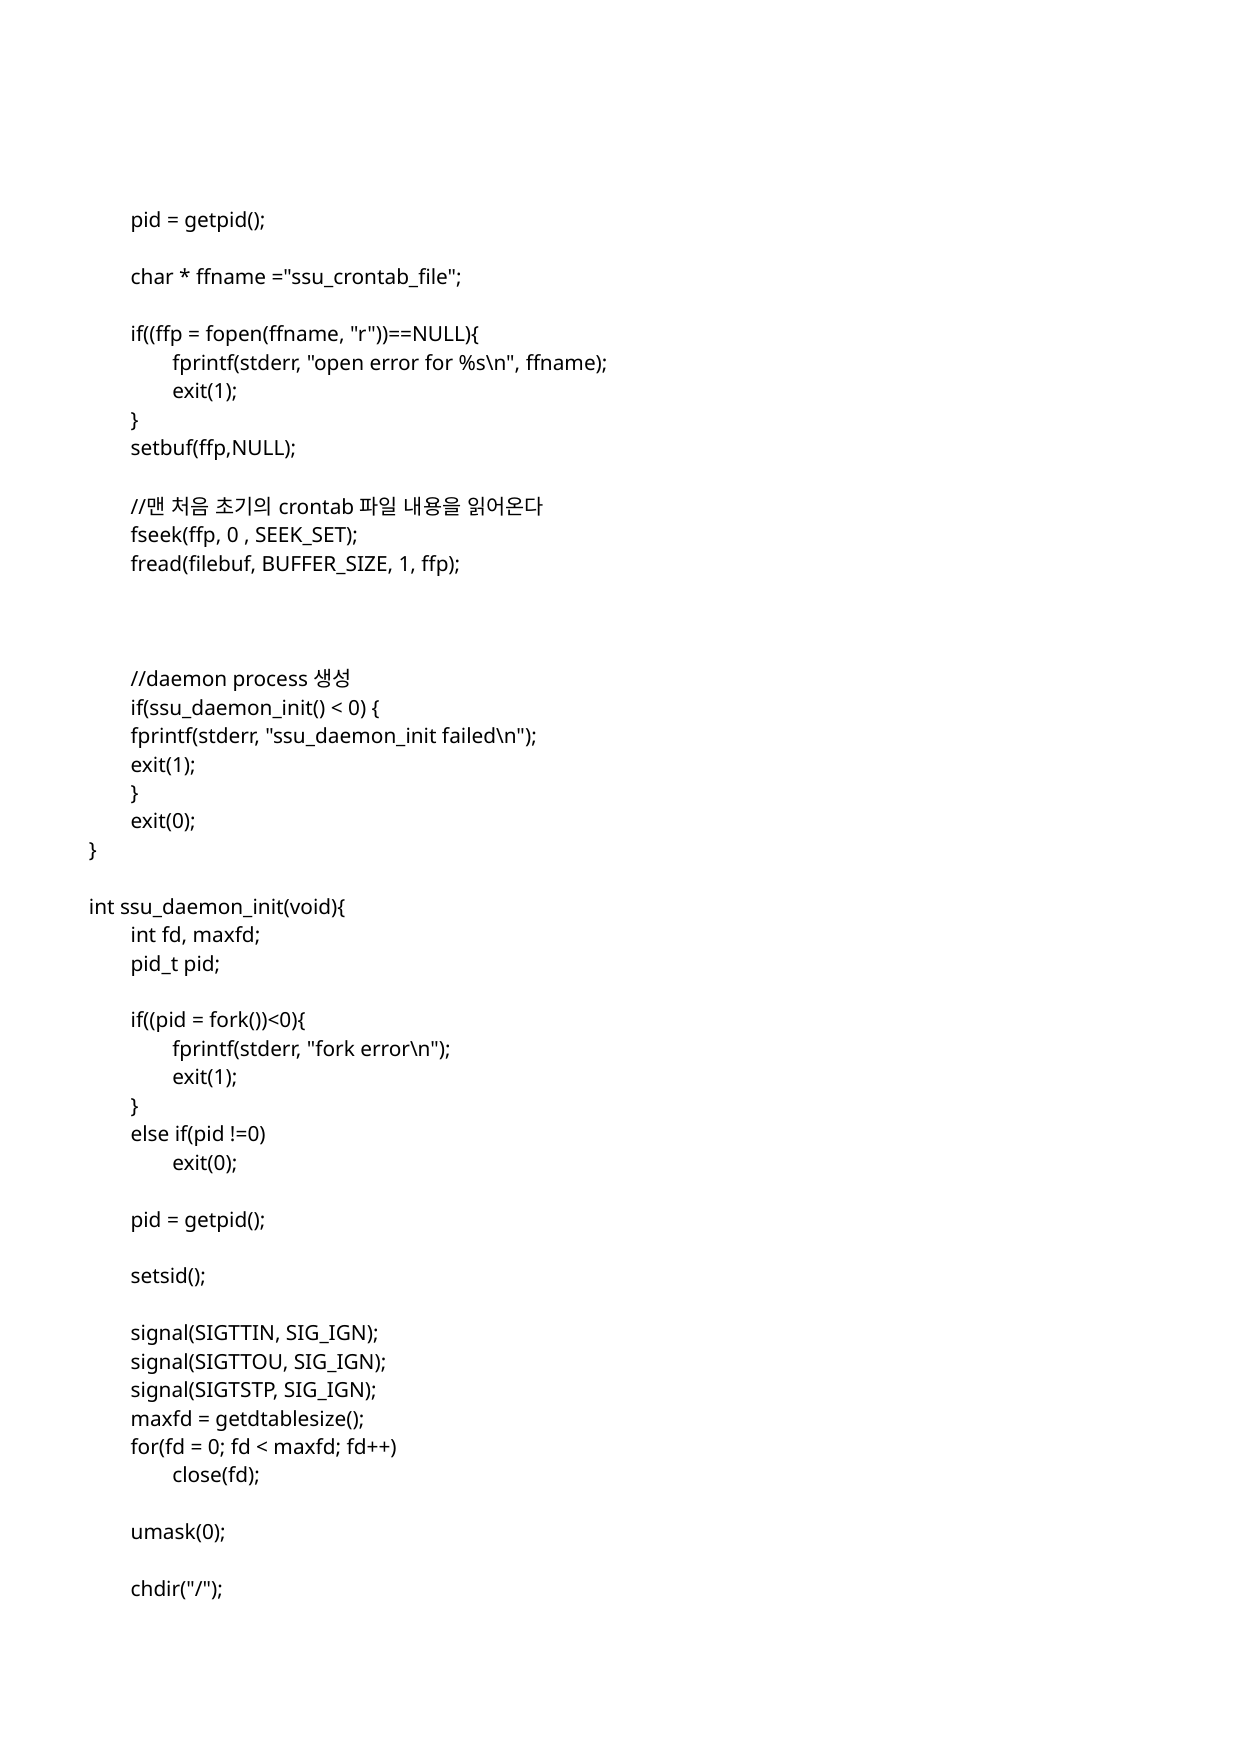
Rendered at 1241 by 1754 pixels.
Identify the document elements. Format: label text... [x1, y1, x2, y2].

text close(fd); [89, 1461, 1152, 1489]
text setsid(); [89, 1262, 1152, 1290]
text char * ffname ="ssu_crontab_file"; [89, 262, 1152, 291]
text pid_t pid; [89, 949, 1152, 977]
text fprintf(stderr, "open error for %s\n", ffname); [89, 348, 1152, 376]
text exit(0); [89, 1148, 1152, 1176]
text if(ssu_daemon_init() < 0) { [89, 693, 1152, 721]
text exit(0); [89, 807, 1152, 835]
text chdir("/"); [89, 1574, 1152, 1603]
text setbuf(ffp,NULL); [89, 433, 1152, 462]
text } [89, 405, 1152, 433]
text exit(1); [89, 1062, 1152, 1091]
text signal(SIGTTIN, SIG_IGN); [89, 1318, 1152, 1347]
text } [89, 1091, 1152, 1119]
text pid = getpid(); [89, 206, 1152, 234]
text //daemon process 생성 [89, 662, 1152, 693]
text umask(0); [89, 1517, 1152, 1546]
text exit(1); [89, 750, 1152, 778]
text signal(SIGTTOU, SIG_IGN); [89, 1347, 1152, 1375]
text int ssu_daemon_init(void){ [89, 892, 1152, 920]
text //맨 처음 초기의 crontab 파일 내용을 읽어온다 [89, 490, 1152, 520]
text fseek(ffp, 0 , SEEK_SET); [89, 520, 1152, 549]
text if((ffp = fopen(ffname, "r"))==NULL){ [89, 319, 1152, 348]
text } [89, 835, 1152, 863]
text } [89, 778, 1152, 807]
text else if(pid !=0) [89, 1119, 1152, 1148]
text fread(filebuf, BUFFER_SIZE, 1, ffp); [89, 549, 1152, 577]
text maxfd = getdtablesize(); [89, 1404, 1152, 1432]
text if((pid = fork())<0){ [89, 1006, 1152, 1034]
text int fd, maxfd; [89, 920, 1152, 949]
text pid = getpid(); [89, 1205, 1152, 1233]
text fprintf(stderr, "ssu_daemon_init failed\n"); [89, 721, 1152, 750]
text for(fd = 0; fd < maxfd; fd++) [89, 1432, 1152, 1461]
text exit(1); [89, 376, 1152, 405]
text signal(SIGTSTP, SIG_IGN); [89, 1375, 1152, 1404]
text fprintf(stderr, "fork error\n"); [89, 1034, 1152, 1062]
